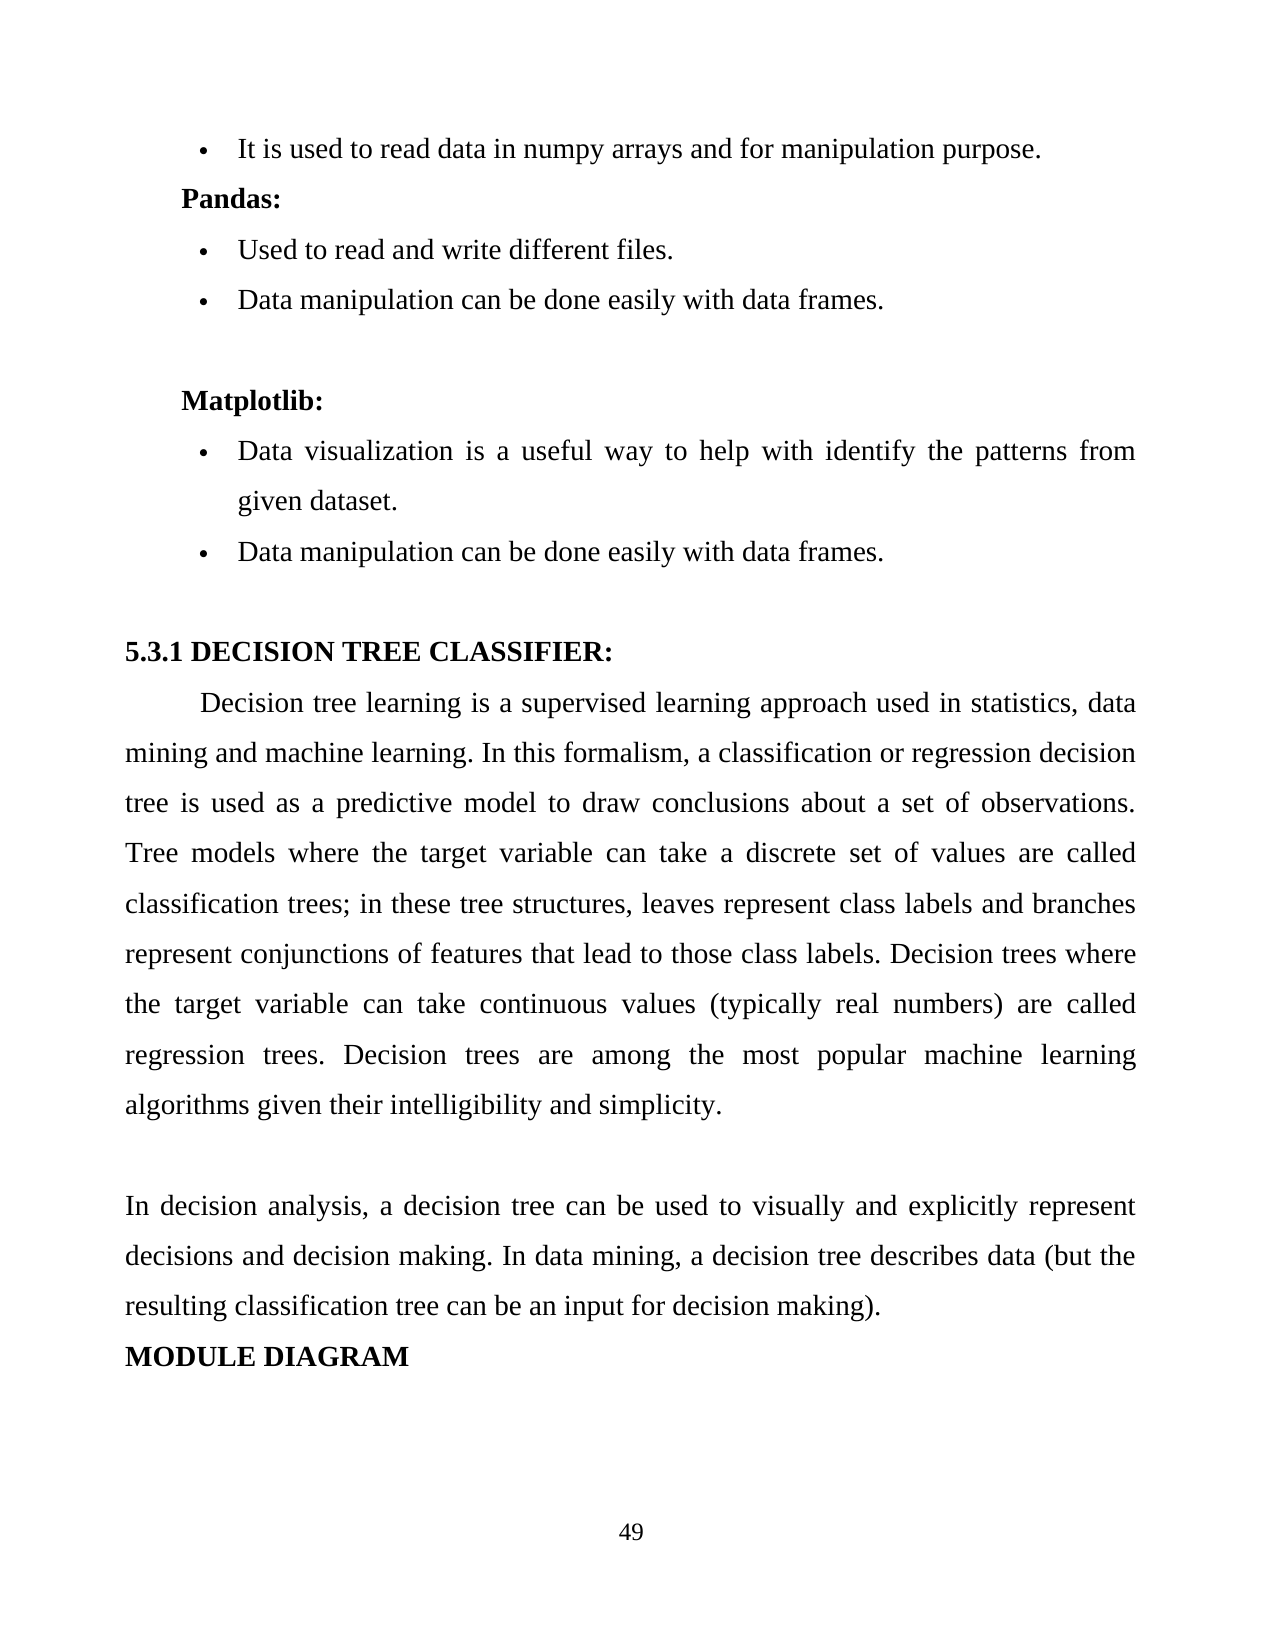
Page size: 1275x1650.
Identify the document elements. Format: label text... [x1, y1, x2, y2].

list Data visualization is a useful way to help with identify the patterns from given dataset. [200, 433, 1137, 517]
text Decision tree learning is a supervised learning approach used in statistics, data mining and machine learning. In this formalism, a classification or regression decision tree is used as a predictive model to draw conclusions about a set of observations. Tree models where the target variable can take a discrete set of values are called classification trees; in these tree structures, leaves represent class labels and branches represent conjunctions of features that lead to those class labels. Decision trees where the target variable can take continuous values (typically real numbers) are called regression trees. Decision trees are among the most popular machine learning algorithms given their intelligibility and simplicity. [125, 685, 1137, 1121]
list Used to read and write different files. [200, 232, 1137, 265]
list Data manipulation can be done easily with data frames. [200, 282, 1137, 316]
text Matplotlib: [181, 383, 1137, 416]
text Pandas: [181, 182, 1137, 215]
list Data manipulation can be done easily with data frames. [200, 534, 1137, 567]
text 5.3.1 DECISION TREE CLASSIFIER: [125, 634, 1137, 668]
list It is used to read data in numpy arrays and for manipulation purpose. [200, 131, 1137, 165]
text In decision analysis, a decision tree can be used to visually and explicitly represent decisions and decision making. In data mining, a decision tree describes data (but the resulting classification tree can be an input for decision making). [125, 1188, 1137, 1322]
text MODULE DIAGRAM [125, 1339, 1137, 1372]
